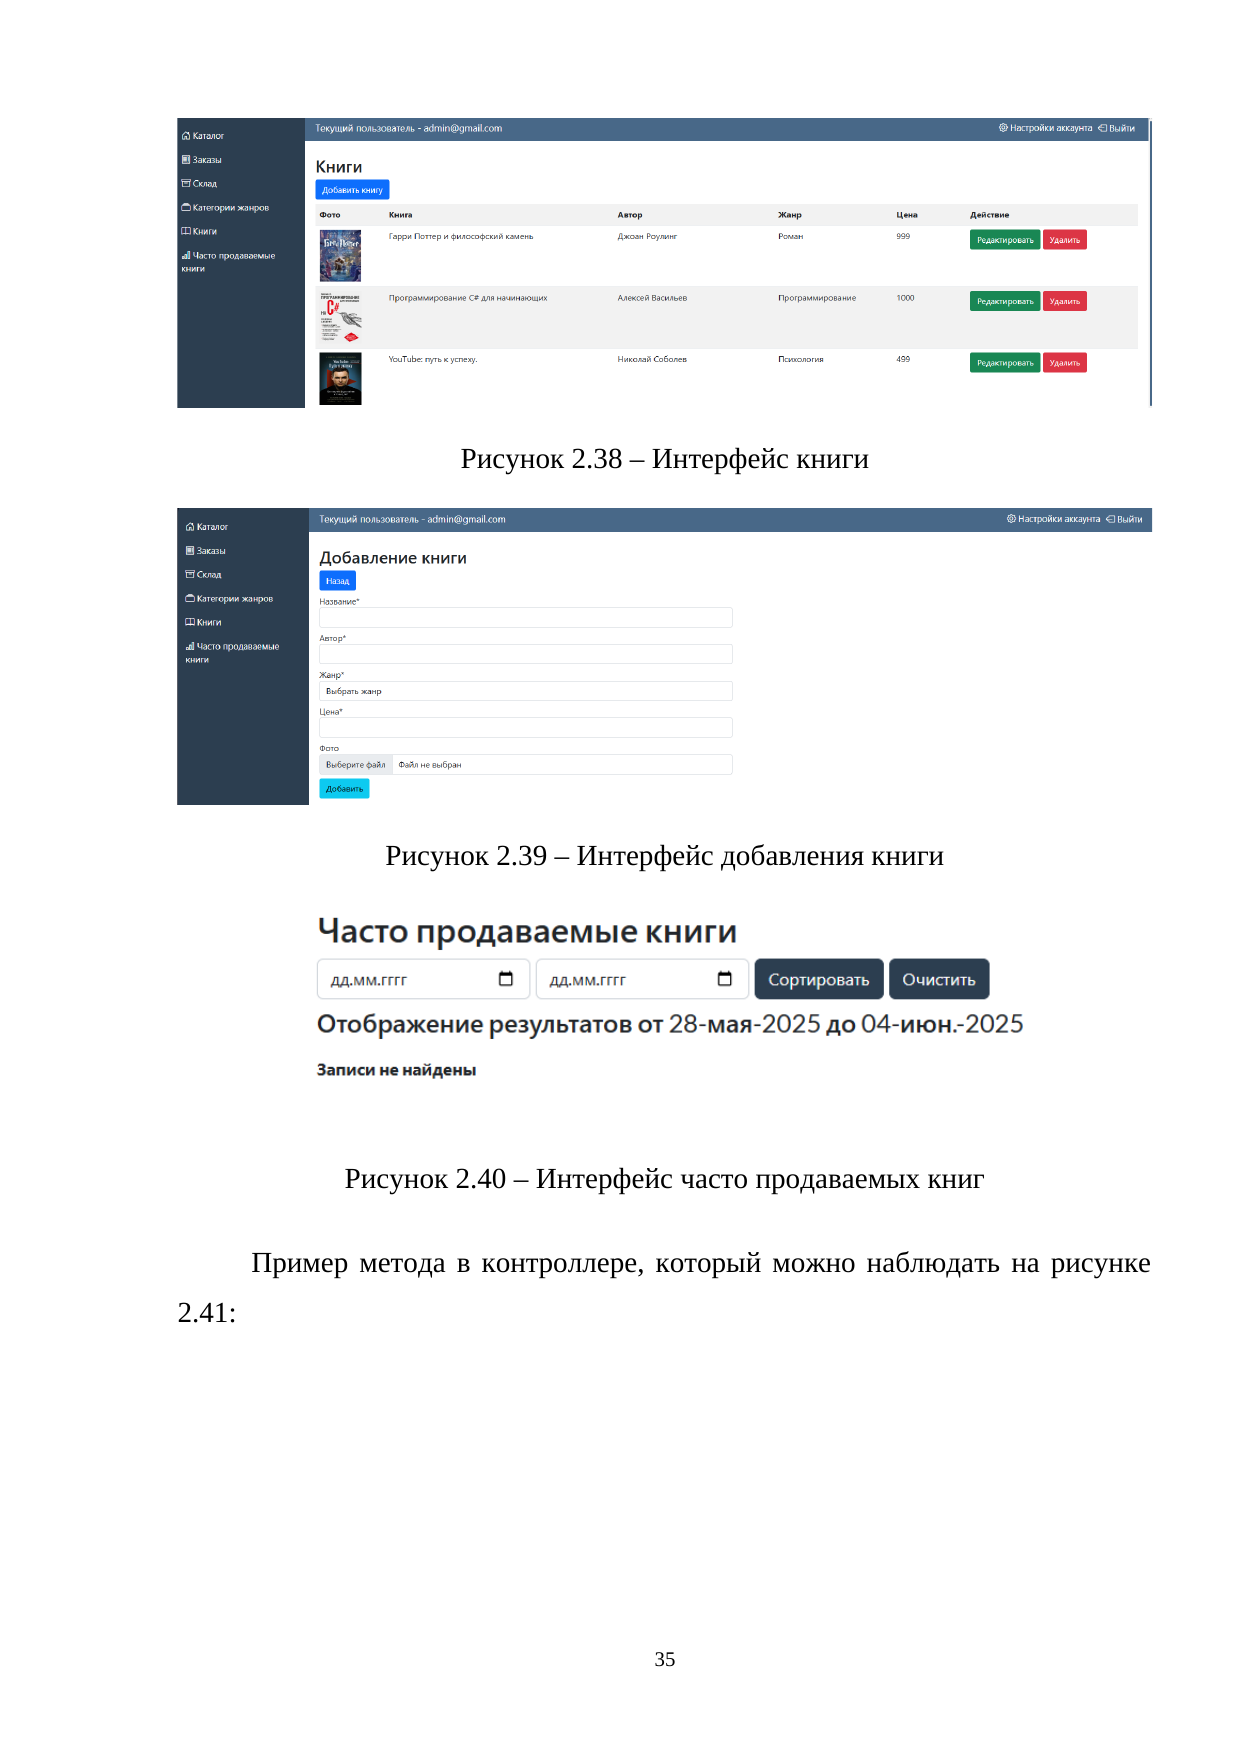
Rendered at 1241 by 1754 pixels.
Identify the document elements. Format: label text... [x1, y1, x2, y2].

picture [177, 905, 1153, 1128]
picture [177, 118, 1153, 408]
text Пример метода в контроллере, который можно наблюдать на рисунке 2.41: [177, 1245, 1152, 1329]
text Рисунок 2.39 – Интерфейс добавления книги [177, 838, 1152, 872]
text Рисунок 2.38 – Интерфейс книги [177, 441, 1152, 475]
text Рисунок 2.40 – Интерфейс часто продаваемых книг [177, 1161, 1152, 1194]
picture [177, 508, 1153, 805]
